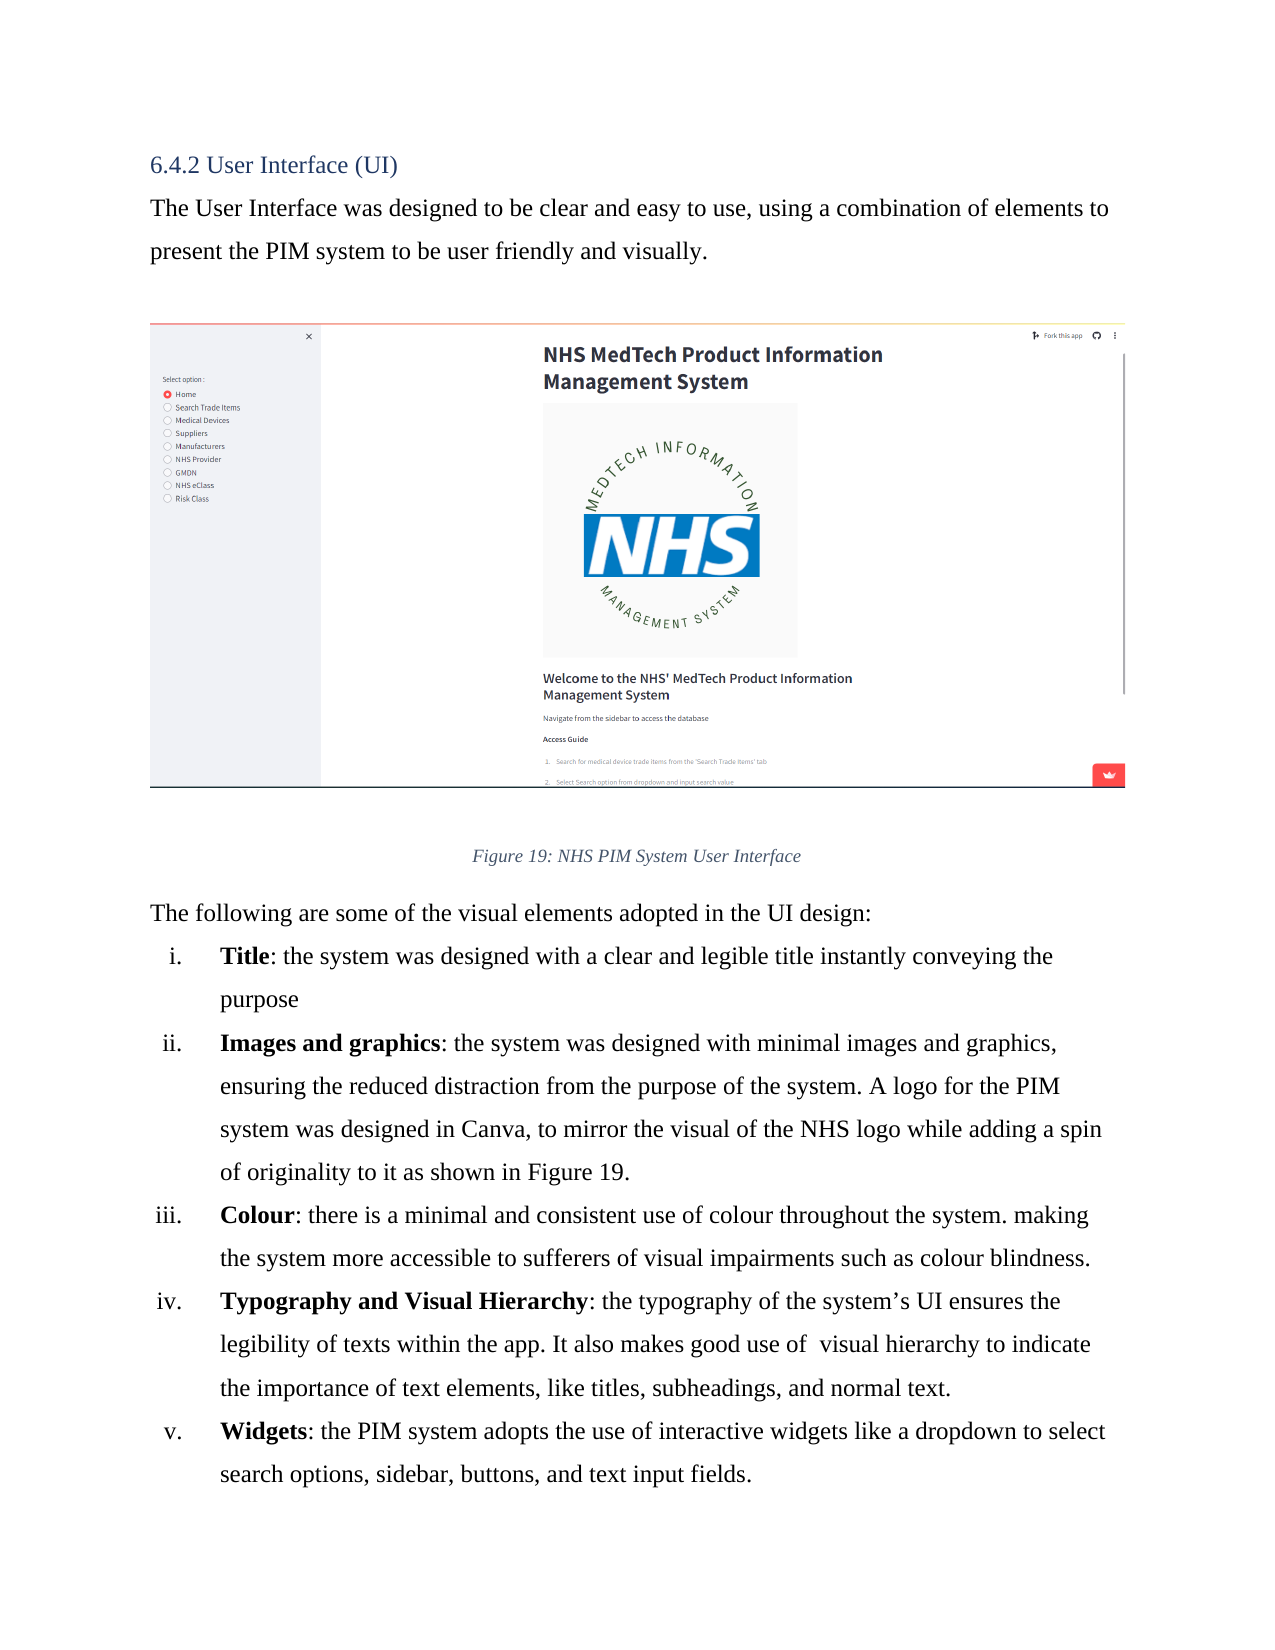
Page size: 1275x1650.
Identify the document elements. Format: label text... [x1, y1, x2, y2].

list Title: the system was designed with a clear and legible title instantly conveying the purpose [182, 941, 1125, 1013]
text Figure 19: NHS PIM System User Interface [150, 845, 1125, 867]
text The User Interface was designed to be clear and easy to use, using a combination of elements to present the PIM system to be user friendly and visually. [150, 193, 1125, 265]
picture [150, 322, 1125, 788]
list Images and graphics: the system was designed with minimal images and graphics, ensuring the reduced distraction from the purpose of the system. A logo for the PIM system was designed in Canva, to mirror the visual of the NHS logo while adding a spin of originality to it as shown in Figure 19. [182, 1028, 1125, 1186]
list Widgets: the PIM system adopts the use of interactive widgets like a dropdown to select search options, sidebar, buttons, and text input fields. [182, 1416, 1125, 1488]
list Colour: there is a minimal and consistent use of colour throughout the system. making the system more accessible to sufferers of visual impairments such as colour blindness. [182, 1200, 1125, 1272]
list Typography and Visual Hierarchy: the typography of the system’s UI ensures the legibility of texts within the app. It also makes good use of visual hierarchy to indicate the importance of text elements, like titles, subheadings, and normal text. [182, 1286, 1125, 1401]
text The following are some of the visual elements adopted in the UI design: [150, 898, 1125, 927]
subtitle 6.4.2 User Interface (UI) [150, 150, 1125, 179]
